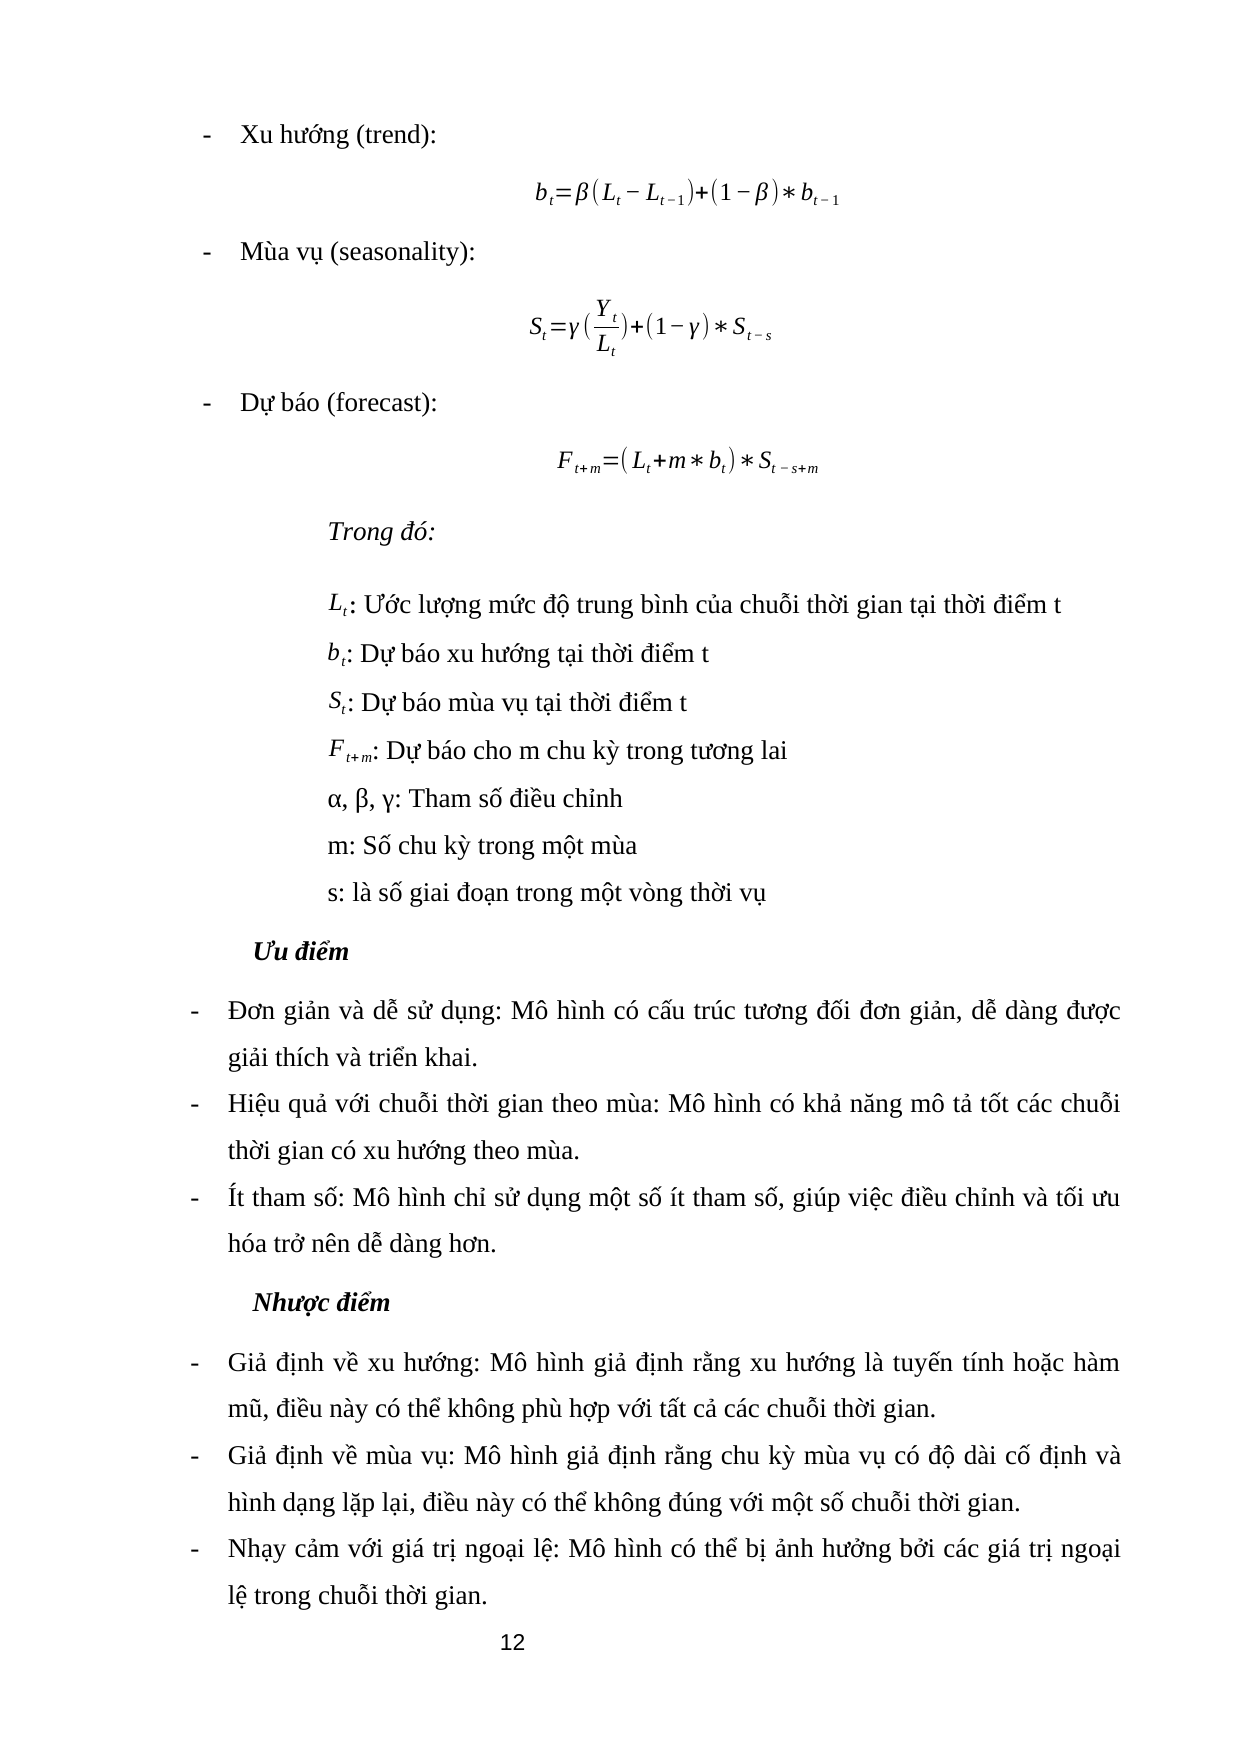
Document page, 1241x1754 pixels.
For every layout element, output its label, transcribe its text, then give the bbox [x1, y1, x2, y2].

list Đơn giản và dễ sử dụng: Mô hình có cấu trúc tương đối đơn giản, dễ dàng được giải thích và triển khai. [190, 994, 1122, 1072]
list Giả định về xu hướng: Mô hình giả định rằng xu hướng là tuyến tính hoặc hàm mũ, điều này có thể không phù hợp với tất cả các chuỗi thời gian. [190, 1346, 1122, 1423]
text s: là số giai đoạn trong một vòng thời vụ [252, 876, 1122, 907]
text Trong đó: [252, 515, 1122, 546]
text α, β, γ: Tham số điều chỉnh [252, 782, 1122, 813]
text : Dự báo mùa vụ tại thời điểm t [252, 686, 1122, 718]
text : Ước lượng mức độ trung bình của chuỗi thời gian tại thời điểm t [252, 587, 1122, 621]
text m: Số chu kỳ trong một mùa [252, 829, 1122, 860]
list Xu hướng (trend): [202, 118, 1122, 149]
list Hiệu quả với chuỗi thời gian theo mùa: Mô hình có khả năng mô tả tốt các chuỗi thời gian có xu hướng theo mùa. [190, 1087, 1122, 1165]
list Dự báo (forecast): [202, 386, 1122, 417]
list Mùa vụ (seasonality): [202, 235, 1122, 266]
text : Dự báo cho m chu kỳ trong tương lai [252, 734, 1122, 767]
list Giả định về mùa vụ: Mô hình giả định rằng chu kỳ mùa vụ có độ dài cố định và hình dạng lặp lại, điều này có thể không đúng với một số chuỗi thời gian. [190, 1439, 1122, 1517]
text Ưu điểm [177, 935, 1122, 966]
text : Dự báo xu hướng tại thời điểm t [252, 638, 1122, 670]
list Ít tham số: Mô hình chỉ sử dụng một số ít tham số, giúp việc điều chỉnh và tối ưu hóa trở nên dễ dàng hơn. [190, 1181, 1122, 1258]
text Nhược điểm [177, 1286, 1122, 1318]
list Nhạy cảm với giá trị ngoại lệ: Mô hình có thể bị ảnh hưởng bởi các giá trị ngoại lệ trong chuỗi thời gian. [190, 1532, 1122, 1610]
